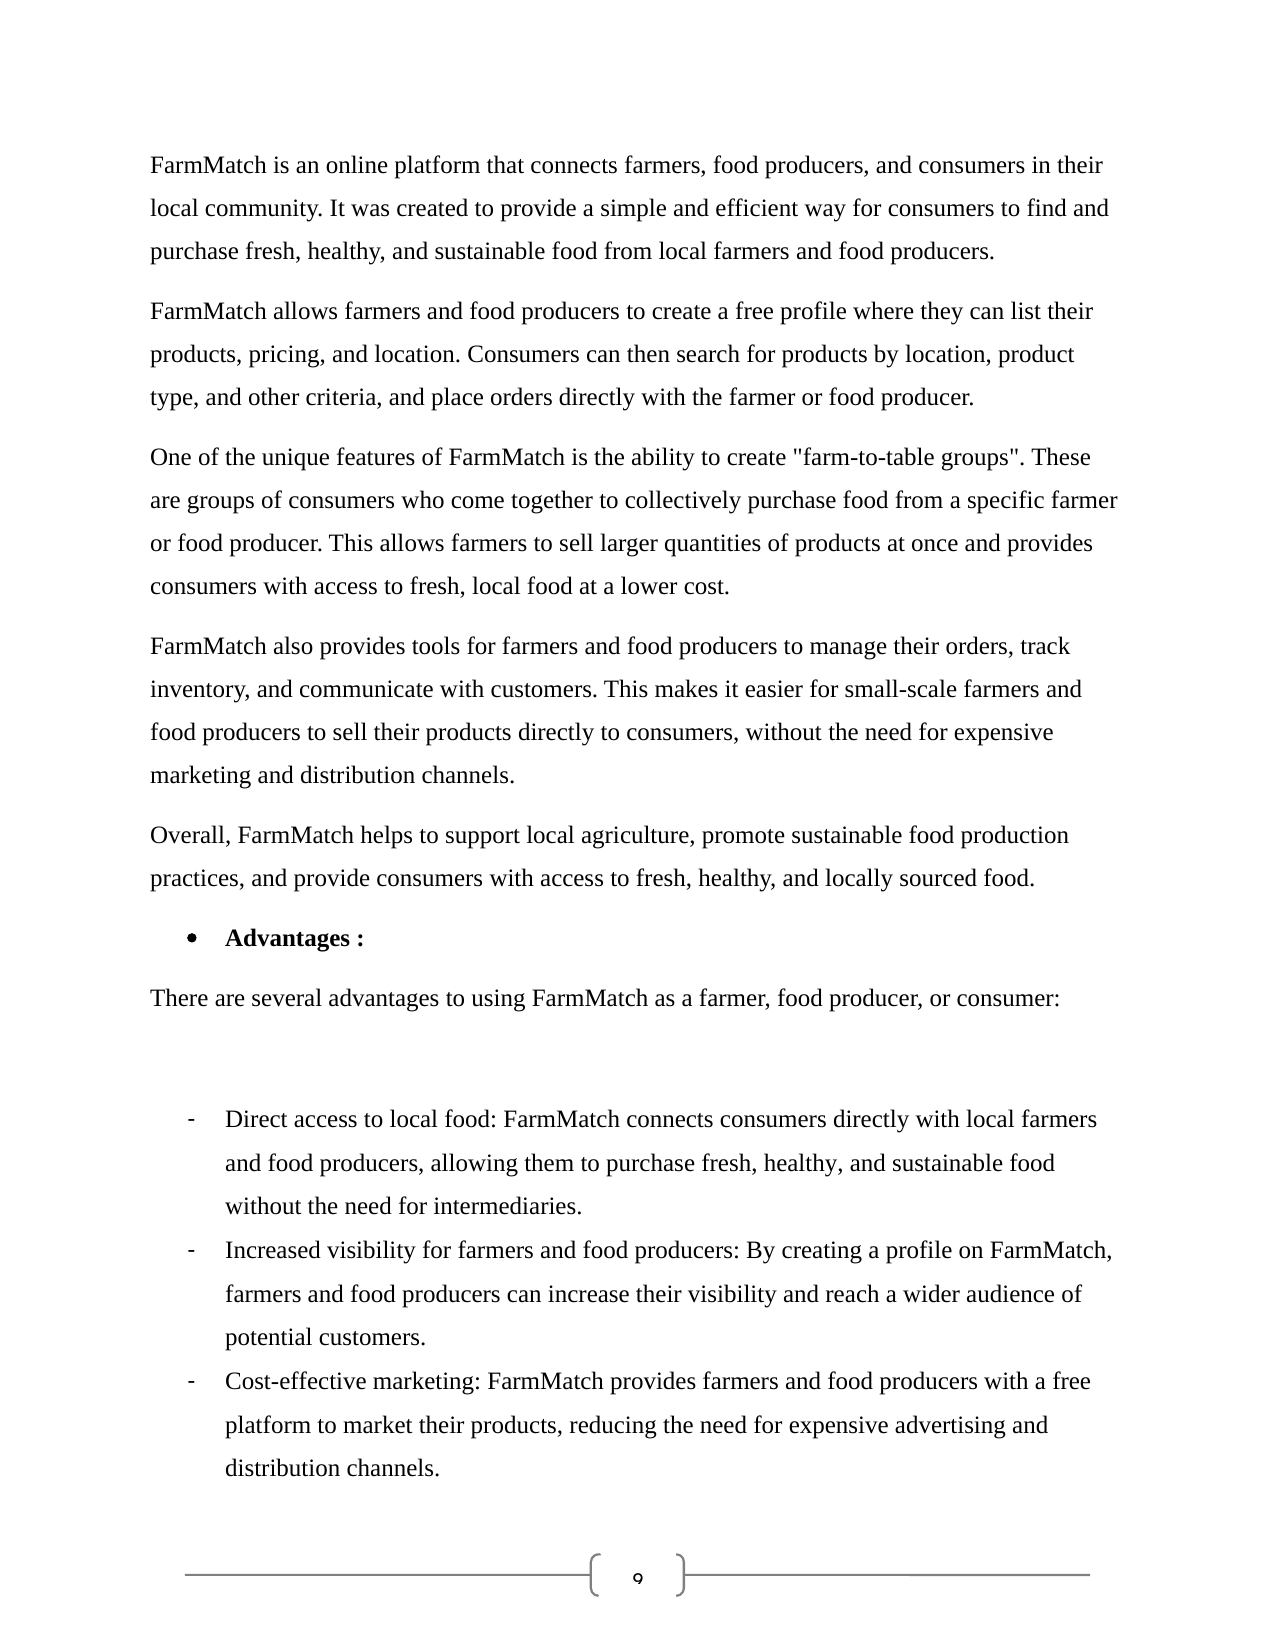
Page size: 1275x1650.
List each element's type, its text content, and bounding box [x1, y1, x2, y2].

text FarmMatch allows farmers and food producers to create a free profile where they can list their products, pricing, and location. Consumers can then search for products by location, product type, and other criteria, and place orders directly with the farmer or food producer. [150, 296, 1125, 411]
list Cost-effective marketing: FarmMatch provides farmers and food producers with a free platform to market their products, reducing the need for expensive advertising and distribution channels. [187, 1365, 1125, 1482]
text FarmMatch is an online platform that connects farmers, food producers, and consumers in their local community. It was created to provide a simple and efficient way for consumers to find and purchase fresh, healthy, and sustainable food from local farmers and food producers. [150, 150, 1125, 265]
list Direct access to local food: FarmMatch connects consumers directly with local farmers and food producers, allowing them to purchase fresh, healthy, and sustainable food without the need for intermediaries. [187, 1103, 1125, 1219]
text FarmMatch also provides tools for farmers and food producers to manage their orders, track inventory, and communicate with customers. This makes it easier for small-scale farmers and food producers to sell their products directly to consumers, without the need for expensive marketing and distribution channels. [150, 631, 1125, 789]
text Overall, FarmMatch helps to support local agriculture, promote sustainable food production practices, and provide consumers with access to fresh, healthy, and locally sourced food. [150, 820, 1125, 892]
text There are several advantages to using FarmMatch as a farmer, food producer, or consumer: [150, 983, 1125, 1012]
list Advantages : [187, 923, 1125, 952]
text One of the unique features of FarmMatch is the ability to create "farm-to-table groups". These are groups of consumers who come together to collectively purchase food from a specific farmer or food producer. This allows farmers to sell larger quantities of products at once and provides consumers with access to fresh, local food at a lower cost. [150, 442, 1125, 600]
list Increased visibility for farmers and food producers: By creating a profile on FarmMatch, farmers and food producers can increase their visibility and reach a wider audience of potential customers. [187, 1234, 1125, 1351]
